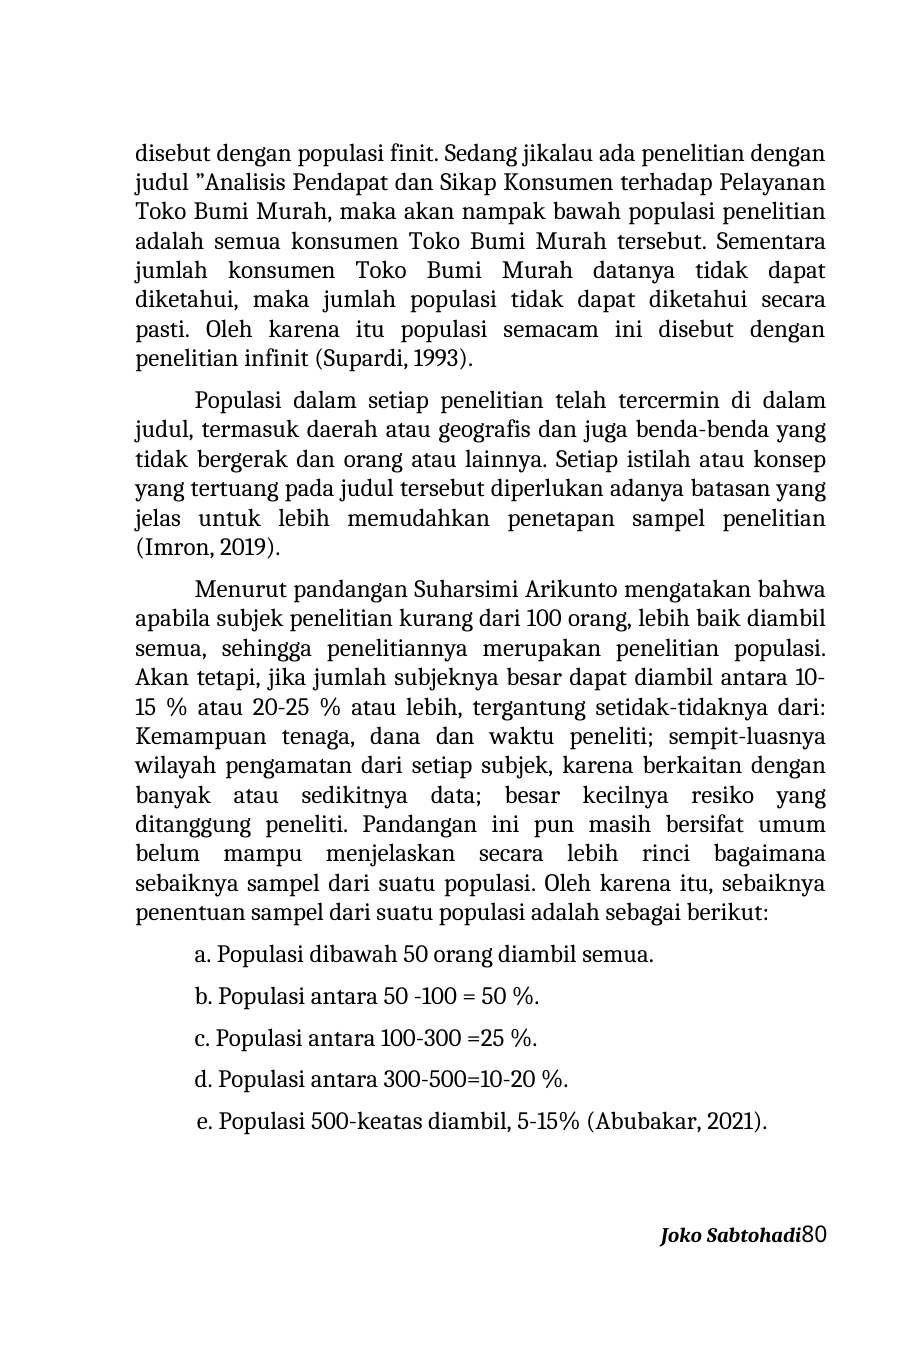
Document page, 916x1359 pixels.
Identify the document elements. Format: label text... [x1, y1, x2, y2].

text d. Populasi antara 300-500=10-20 %. [194, 1064, 829, 1094]
text Menurut pandangan Suharsimi Arikunto mengatakan bahwa apabila subjek penelitian kurang dari 100 orang, lebih baik diambil semua, sehingga penelitiannya merupakan penelitian populasi. Akan tetapi, jika jumlah subjeknya besar dapat diambil antara 10-15 % atau 20-25 % atau lebih, tergantung setidak-tidaknya dari: Kemampuan tenaga, dana dan waktu peneliti; sempit-luasnya wilayah pengamatan dari setiap subjek, karena berkaitan dengan banyak atau sedikitnya data; besar kecilnya resiko yang ditanggung peneliti. Pandangan ini pun masih bersifat umum belum mampu menjelaskan secara lebih rinci bagaimana sebaiknya sampel dari suatu populasi. Oleh karena itu, sebaiknya penentuan sampel dari suatu populasi adalah sebagai berikut: [135, 574, 827, 926]
text disebut dengan populasi finit. Sedang jikalau ada penelitian dengan judul ”Analisis Pendapat dan Sikap Konsumen terhadap Pelayanan Toko Bumi Murah, maka akan nampak bawah populasi penelitian adalah semua konsumen Toko Bumi Murah tersebut. Sementara jumlah konsumen Toko Bumi Murah datanya tidak dapat diketahui, maka jumlah populasi tidak dapat diketahui secara pasti. Oleh karena itu populasi semacam ini disebut dengan penelitian infinit (Supardi, 1993). [135, 137, 827, 372]
text b. Populasi antara 50 -100 = 50 %. [194, 981, 829, 1010]
text a. Populasi dibawah 50 orang diambil semua. [194, 939, 829, 968]
text Populasi dalam setiap penelitian telah tercermin di dalam judul, termasuk daerah atau geografis dan juga benda-benda yang tidak bergerak dan orang atau lainnya. Setiap istilah atau konsep yang tertuang pada judul tersebut diperlukan adanya batasan yang jelas untuk lebih memudahkan penetapan sampel penelitian (Imron, 2019). [135, 385, 827, 561]
text Joko Sabtohadi80 [135, 1220, 827, 1248]
text c. Populasi antara 100-300 =25 %. [194, 1023, 829, 1052]
text e. Populasi 500-keatas diambil, 5-15% (Abubakar, 2021). [135, 1106, 829, 1136]
